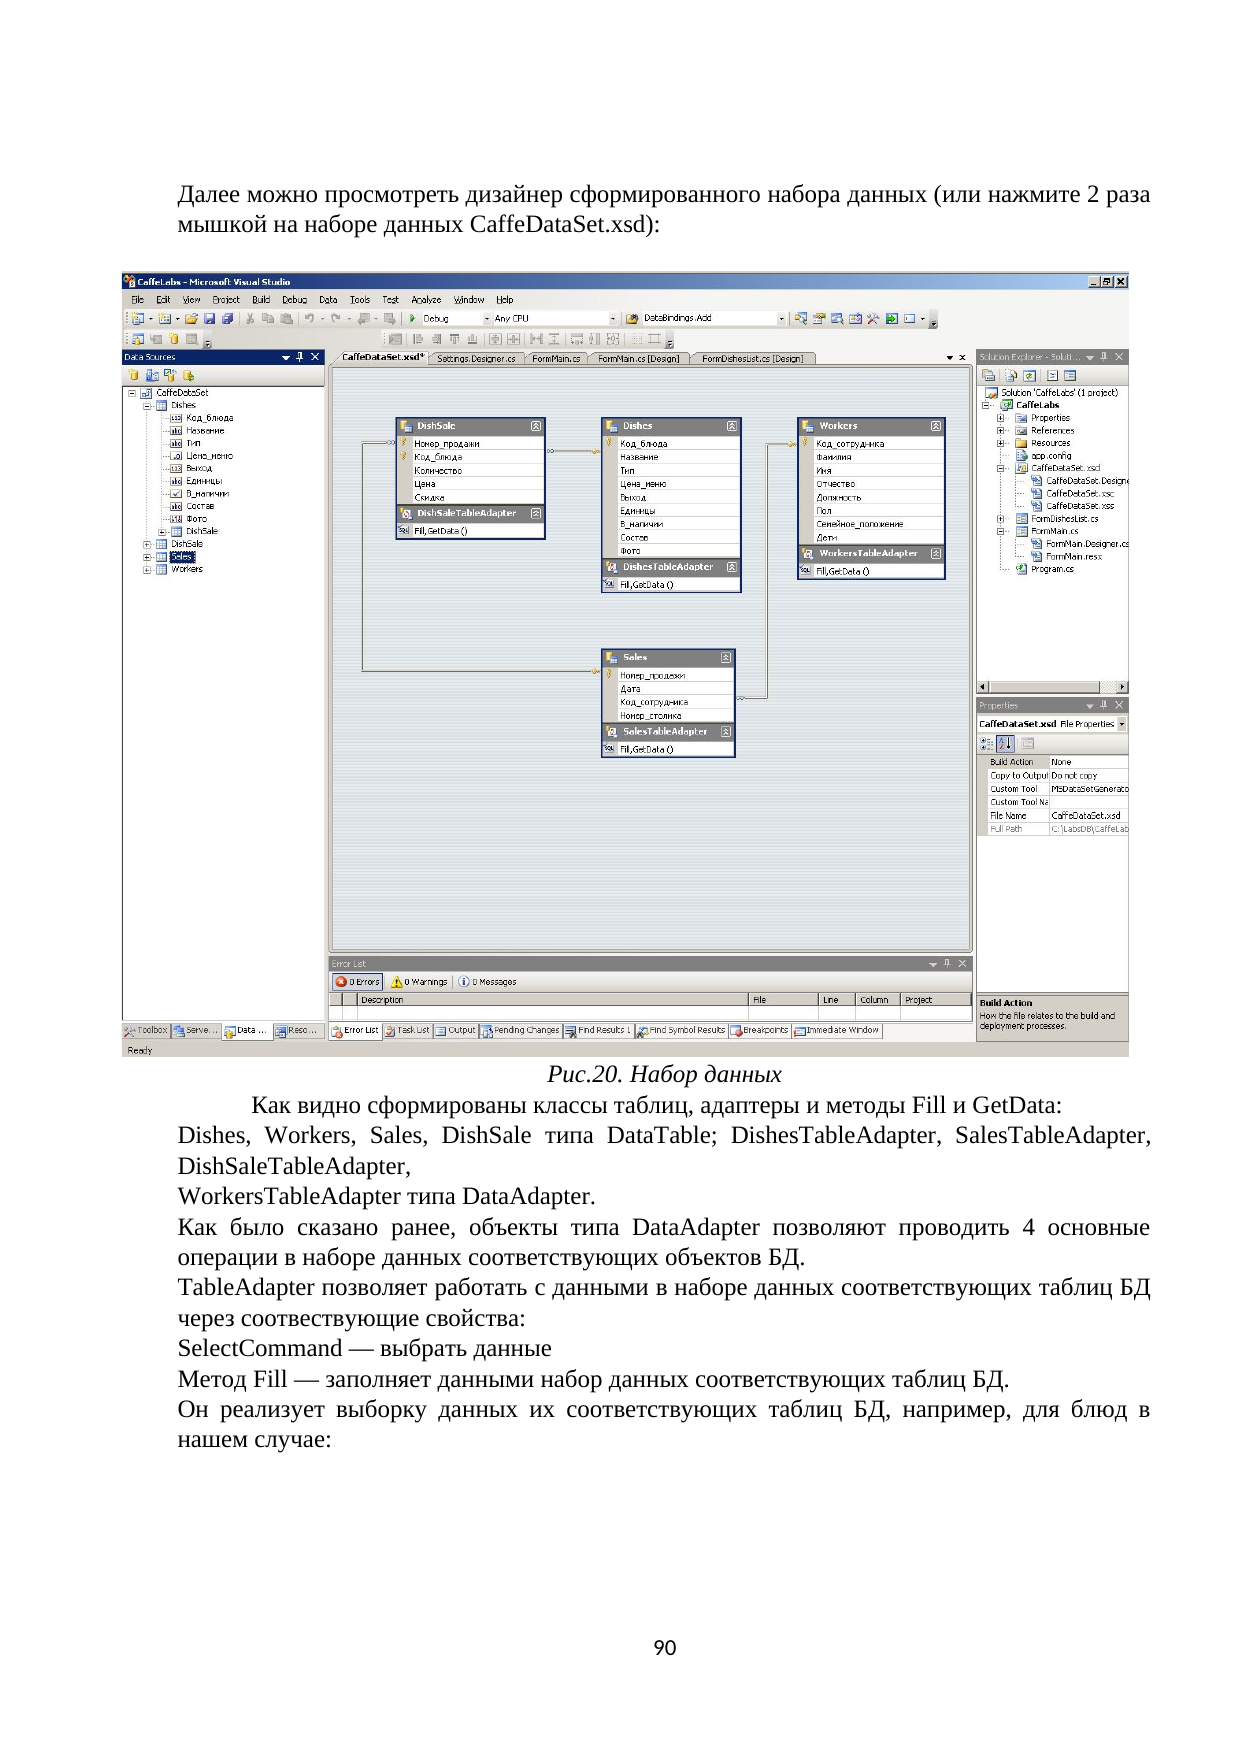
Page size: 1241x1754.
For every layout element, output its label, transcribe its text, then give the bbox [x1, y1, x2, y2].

text Как было сказано ранее, объекты типа DataAdapter позволяют проводить 4 основные операции в наборе данных соответствующих объектов БД. [177, 1212, 1152, 1271]
text Dishes, Workers, Sales, DishSale типа DataTable; DishesTableAdapter, SalesTableAdapter, DishSaleTableAdapter, [177, 1120, 1152, 1179]
text Далее можно просмотреть дизайнер сформированного набора данных (или нажмите 2 раза мышкой на наборе данных CaffeDataSet.xsd): [177, 179, 1152, 238]
text Метод Fill — заполняет данными набор данных соответствующих таблиц БД. [177, 1364, 1152, 1392]
text Он реализует выборку данных их соответствующих таблиц БД, например, для блюд в нашем случае: [177, 1394, 1152, 1453]
text TableAdapter позволяет работать с данными в наборе данных соответствующих таблиц БД через соотвествующие свойства: [177, 1272, 1152, 1332]
text SelectCommand — выбрать данные [177, 1333, 1152, 1362]
text Как видно сформированы классы таблиц, адаптеры и методы Fill и GetData: [177, 1090, 1152, 1119]
text WorkersTableAdapter типа DataAdapter. [177, 1181, 1152, 1210]
picture [121, 270, 1129, 1057]
